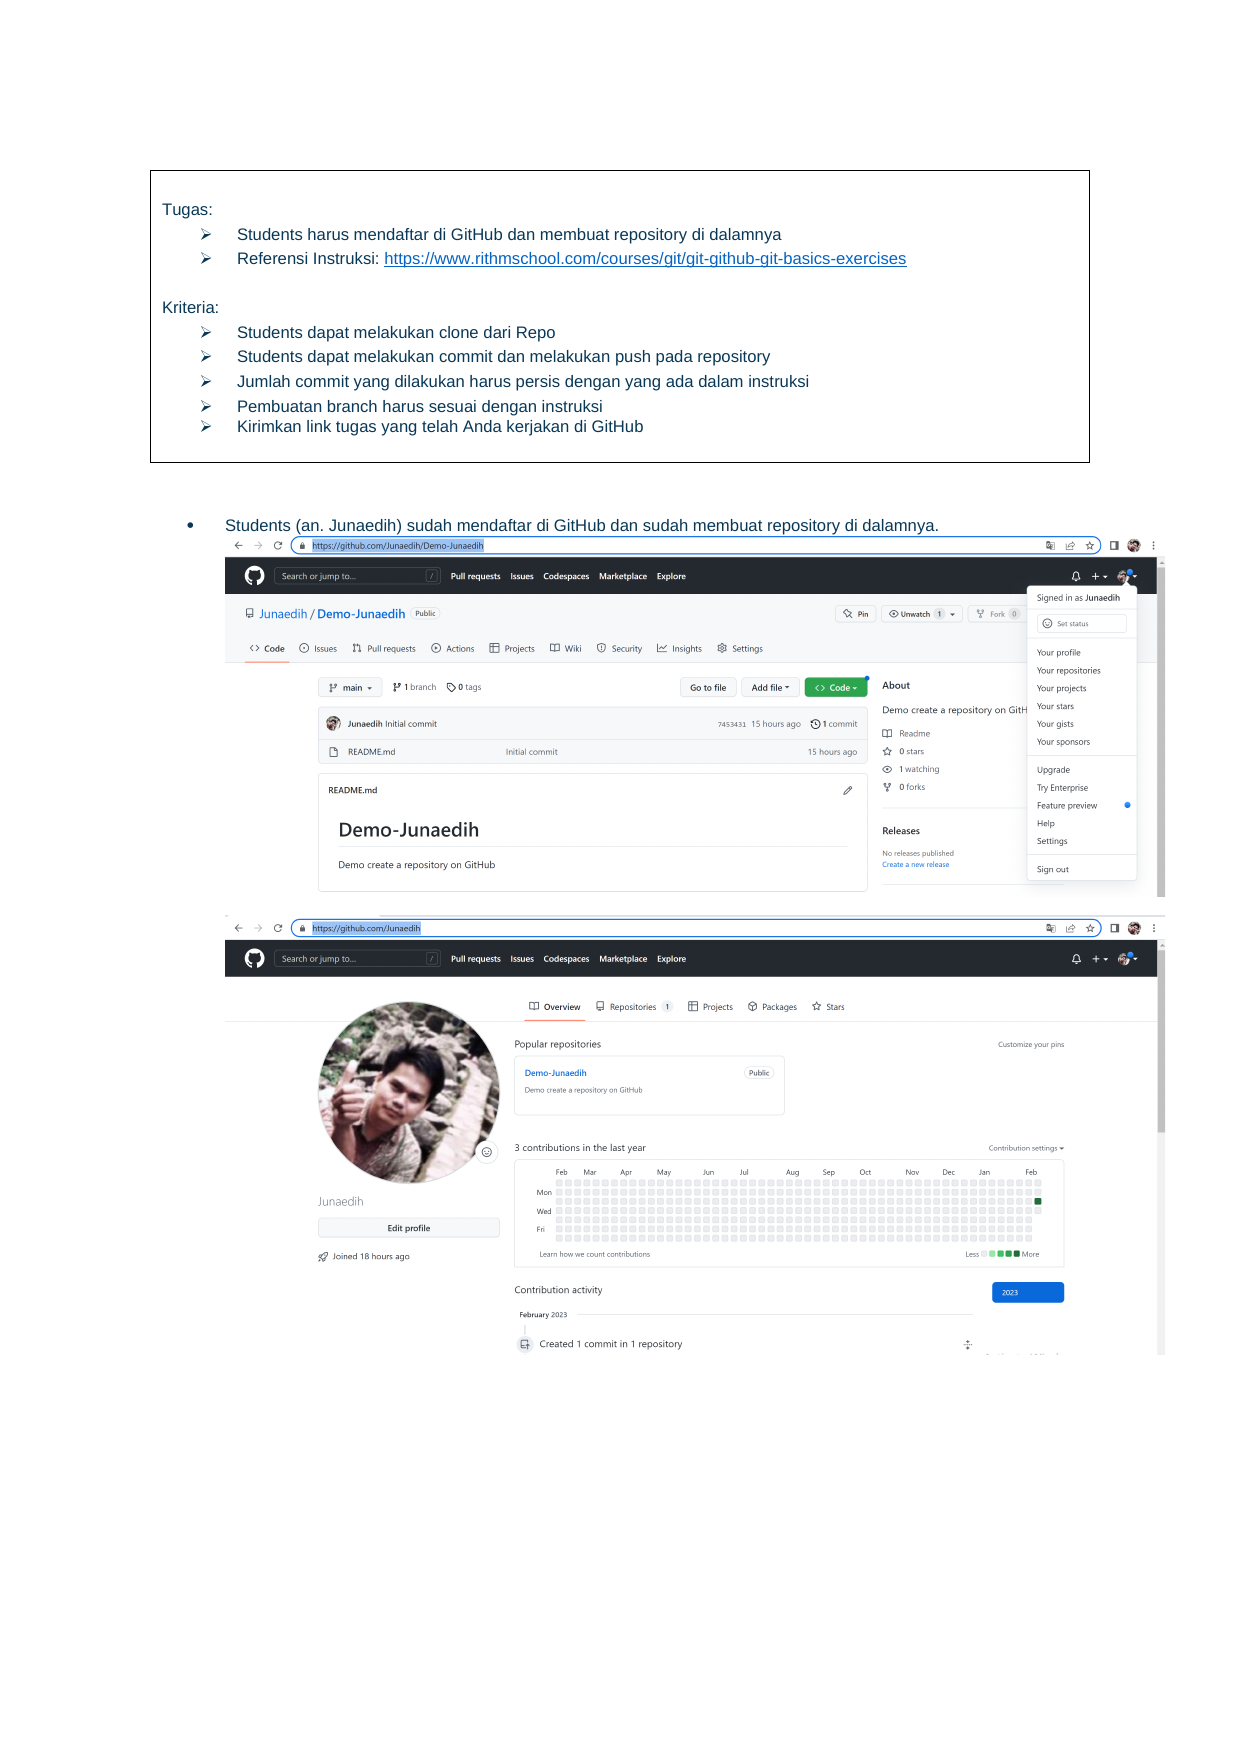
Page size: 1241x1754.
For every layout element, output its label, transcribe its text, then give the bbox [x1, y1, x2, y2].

table_header Tugas: Students harus mendaftar di GitHub dan membuat repository di dalamnya Referensi Instruksi: https://www.rithmschool.com/courses/git/git-github-git-basics-exercises Kriteria: Students dapat melakukan clone dari Repo Students dapat melakukan commit dan melakukan push pada repository Jumlah commit yang dilakukan harus persis dengan yang ada dalam instruksi Pembuatan branch harus sesuai dengan instruksi Kirimkan link tugas yang telah Anda kerjakan di GitHub [151, 171, 1089, 462]
subtitle Students (an. Junaedih) sudah mendaftar di GitHub dan sudah membuat repository di dalamnya. [187, 516, 1090, 535]
picture [225, 536, 1166, 897]
picture [225, 915, 1166, 1355]
